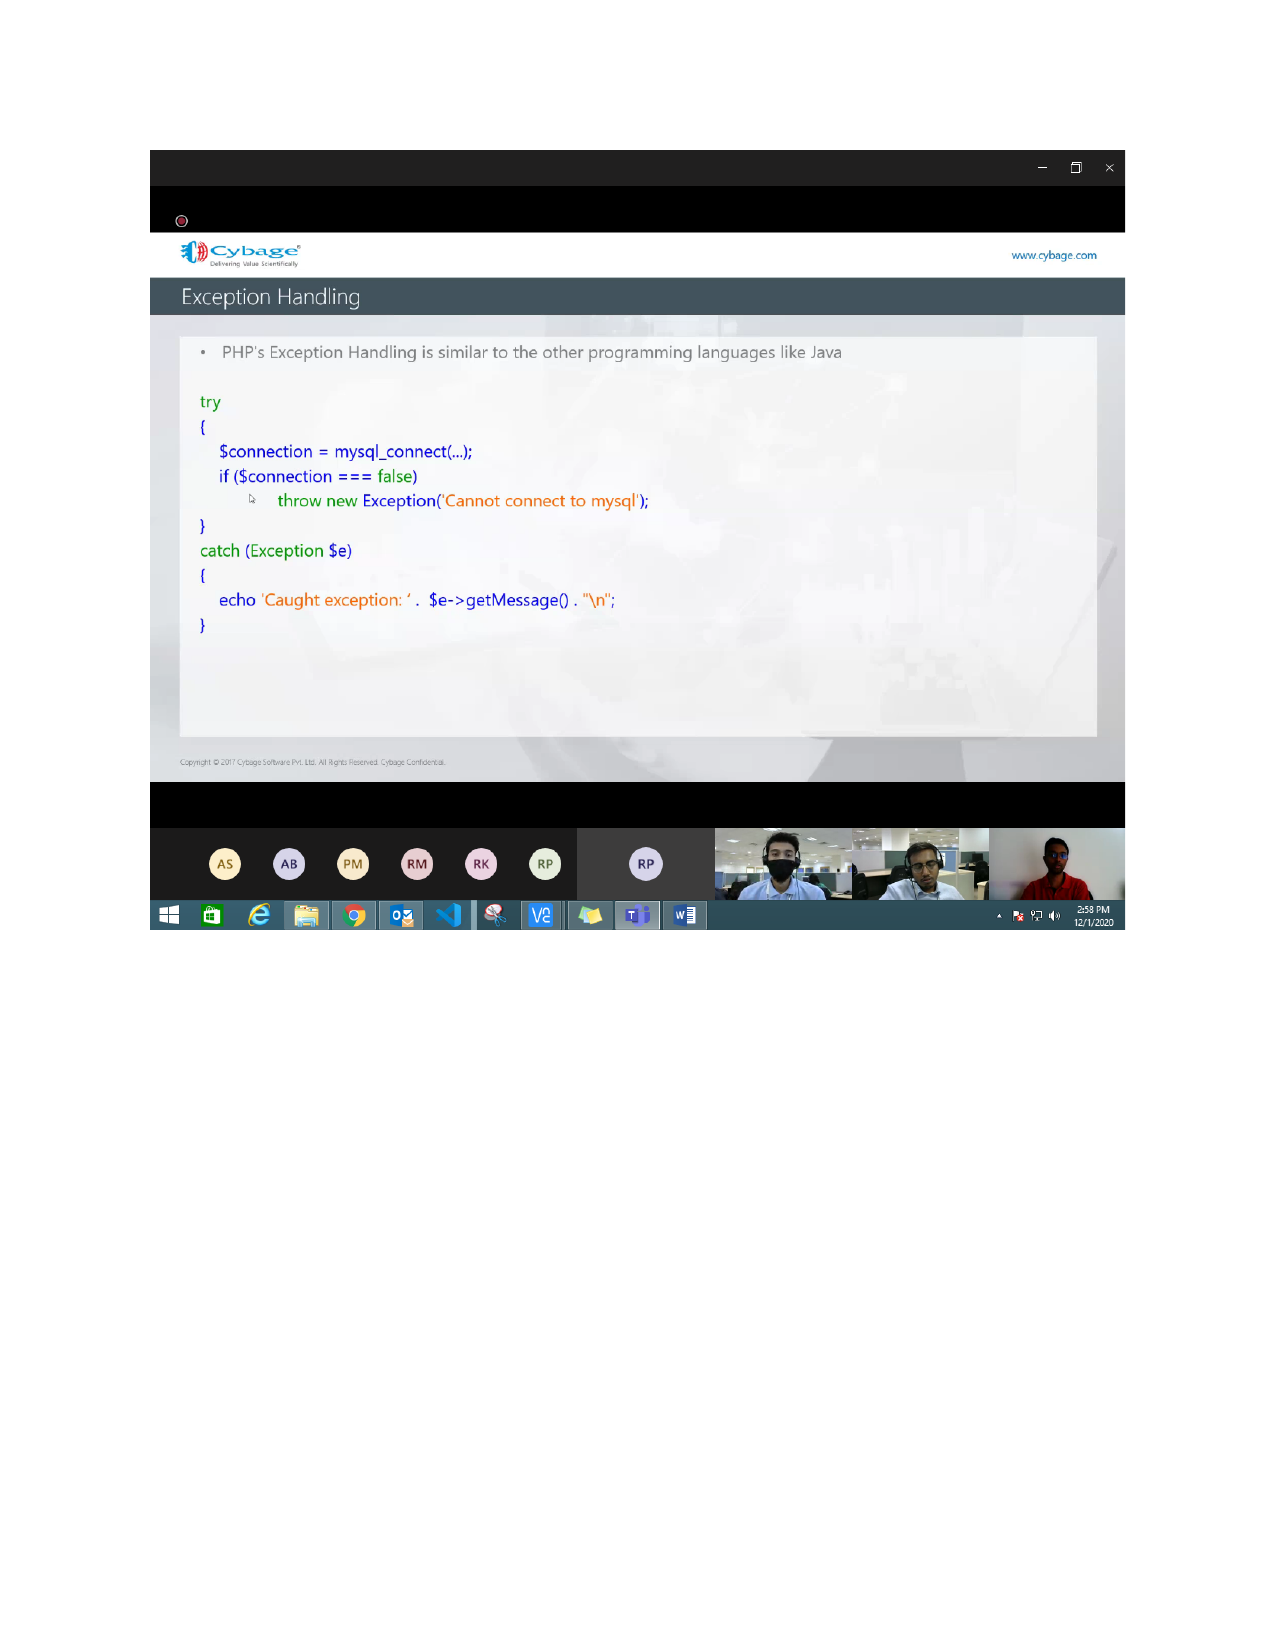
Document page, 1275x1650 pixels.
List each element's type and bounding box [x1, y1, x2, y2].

picture [150, 150, 1125, 930]
